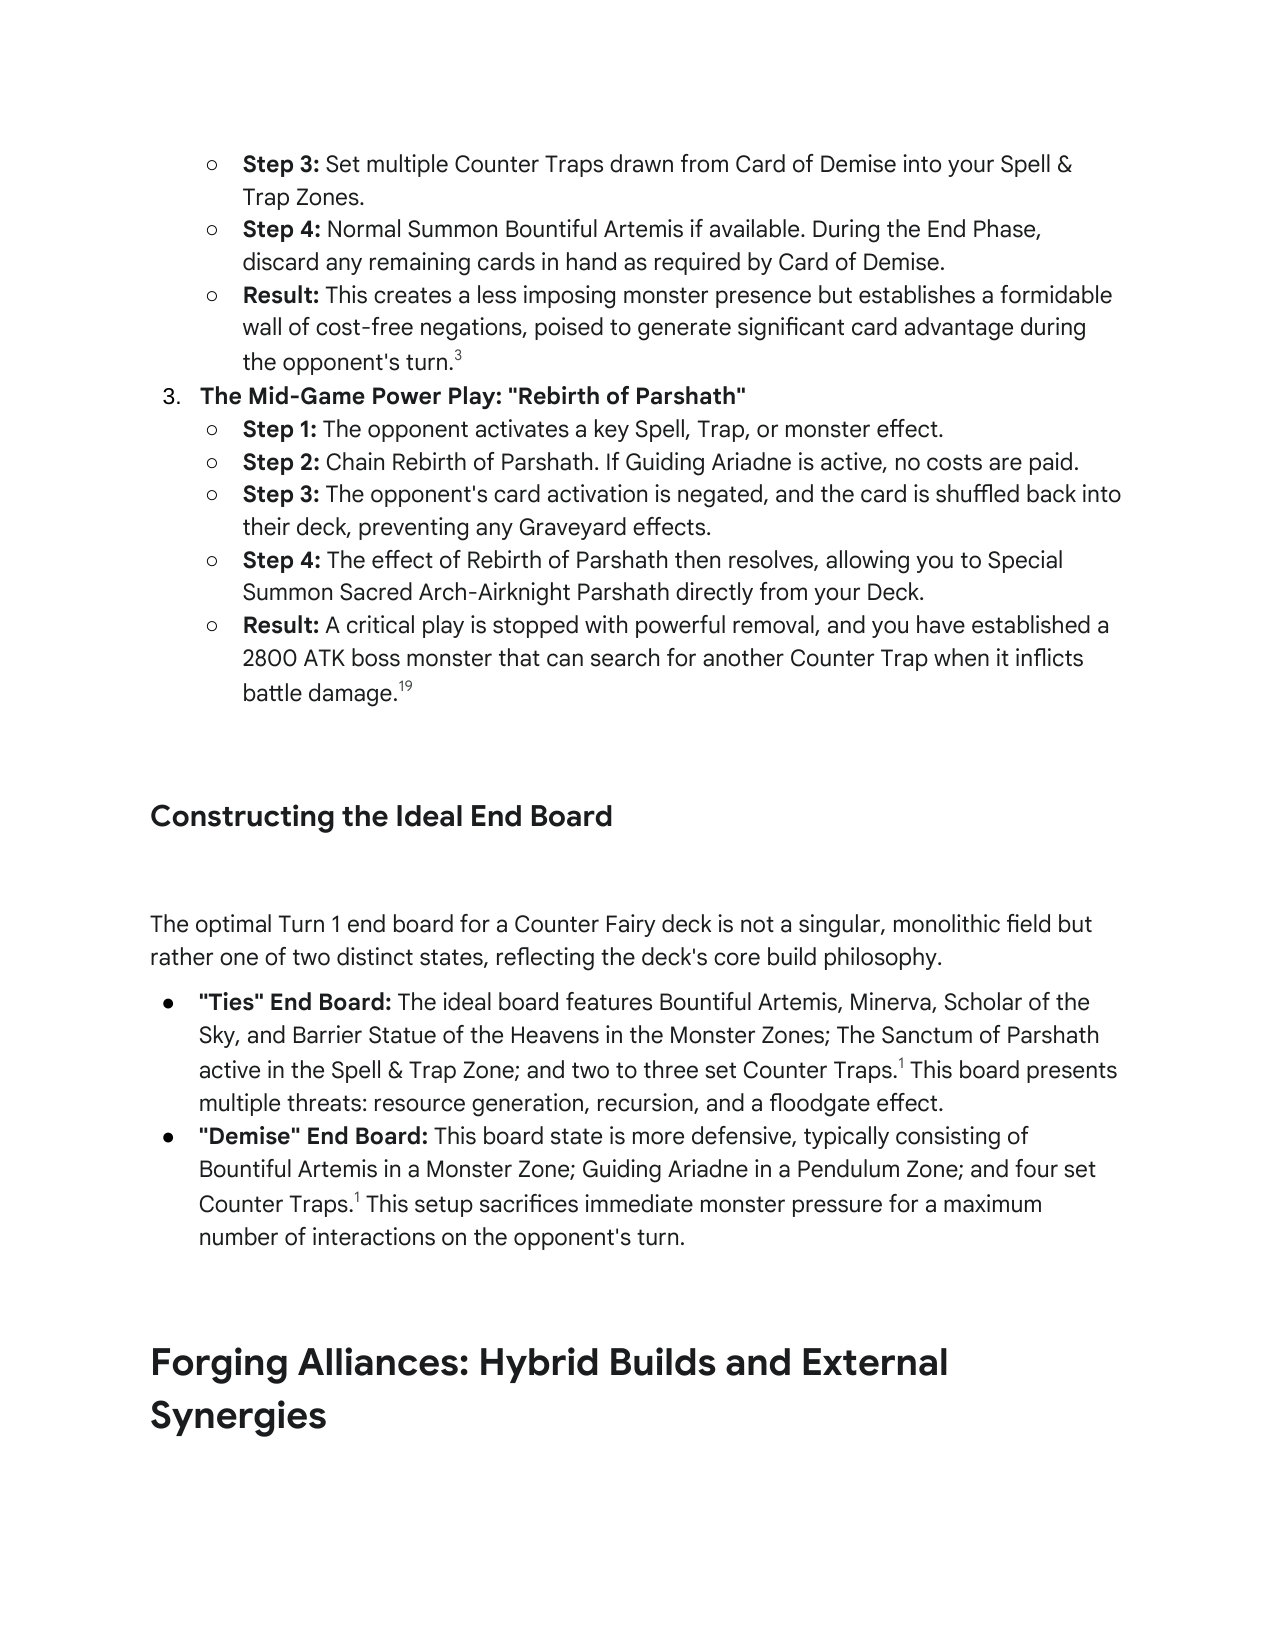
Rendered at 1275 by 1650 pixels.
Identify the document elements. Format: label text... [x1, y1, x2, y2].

list Step 2: Chain Rebirth of Parshath. If Guiding Ariadne is active, no costs are paid. [205, 448, 1125, 477]
list Step 3: Set multiple Counter Traps drawn from Card of Demise into your Spell & Trap Zones. [205, 150, 1125, 211]
text The optimal Turn 1 end board for a Counter Fairy deck is not a singular, monolithic field but rather one of two distinct states, reflecting the deck's core build philosophy. [150, 911, 1125, 972]
list The Mid-Game Power Play: "Rebirth of Parshath" [162, 382, 1125, 411]
list Result: A critical play is stopped with powerful removal, and you have established a 2800 ATK boss monster that can search for another Counter Trap when it inflicts battle damage.19 [205, 611, 1125, 708]
list Result: This creates a less imposing monster presence but establishes a formidable wall of cost-free negations, poised to generate significant card advantage during the opponent's turn.3 [205, 281, 1125, 378]
list Step 4: The effect of Rebirth of Parshath then resolves, allowing you to Special Summon Sacred Arch-Airknight Parshath directly from your Deck. [205, 546, 1125, 607]
list "Demise" End Board: This board state is more defensive, typically consisting of Bountiful Artemis in a Monster Zone; Guiding Ariadne in a Pendulum Zone; and four set Counter Traps.1 This setup sacrifices immediate monster pressure for a maximum number of interactions on the opponent's turn. [161, 1122, 1125, 1252]
subtitle Forging Alliances: Hybrid Builds and External Synergies [150, 1339, 1125, 1439]
list Step 4: Normal Summon Bountiful Artemis if available. During the End Phase, discard any remaining cards in hand as required by Card of Demise. [205, 215, 1125, 277]
subtitle Constructing the Ideal End Board [150, 799, 1125, 835]
list Step 1: The opponent activates a key Spell, Trap, or monster effect. [205, 415, 1125, 444]
list Step 3: The opponent's card activation is negated, and the card is shuffled back into their deck, preventing any Graveyard effects. [205, 481, 1125, 542]
list "Ties" End Board: The ideal board features Bountiful Artemis, Minerva, Scholar of the Sky, and Barrier Statue of the Heavens in the Monster Zones; The Sanctum of Parshath active in the Spell & Trap Zone; and two to three set Counter Traps.1 This board presents multiple threats: resource generation, recursion, and a floodgate effect. [161, 988, 1125, 1118]
